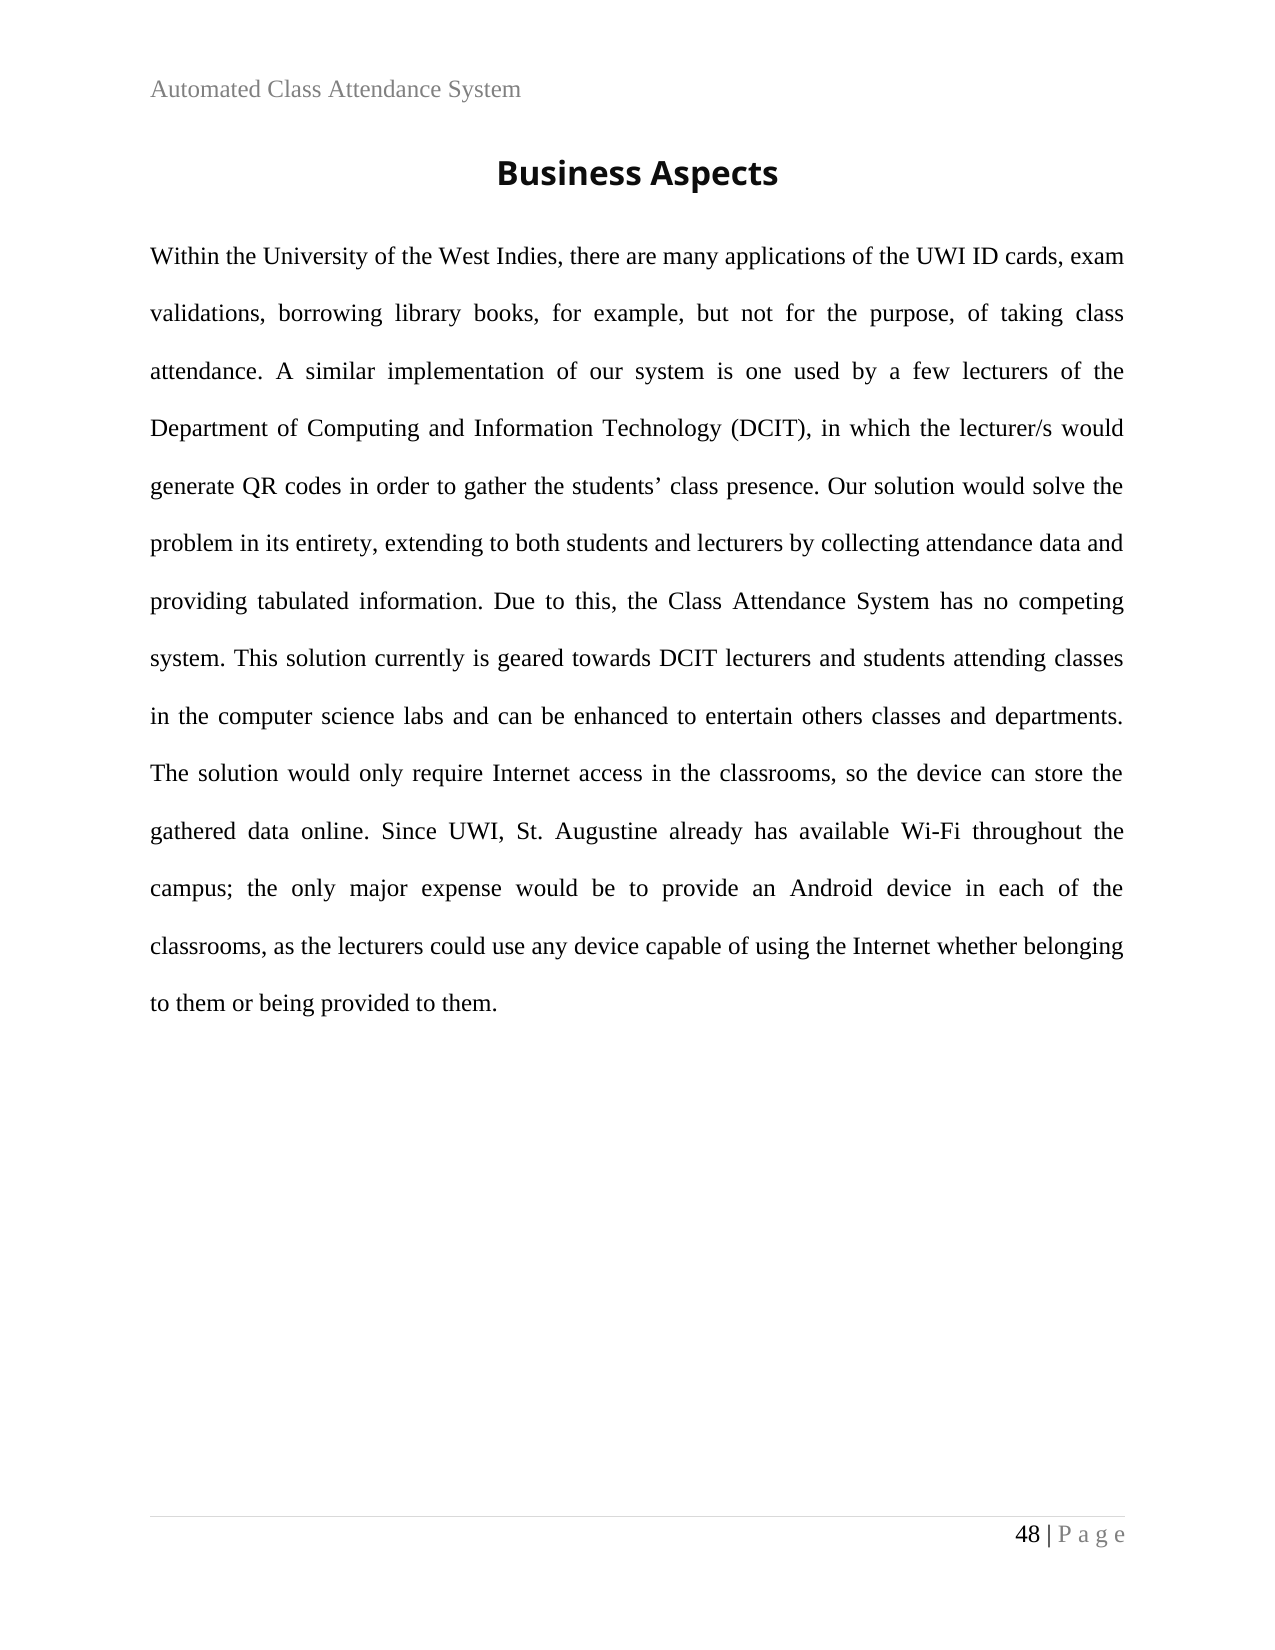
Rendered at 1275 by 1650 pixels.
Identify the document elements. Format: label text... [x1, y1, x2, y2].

text Within the University of the West Indies, there are many applications of the UWI ID cards, exam validations, borrowing library books, for example, but not for the purpose, of taking class attendance. A similar implementation of our system is one used by a few lecturers of the Department of Computing and Information Technology (DCIT), in which the lecturer/s would generate QR codes in order to gather the students’ class presence. Our solution would solve the problem in its entirety, extending to both students and lecturers by collecting attendance data and providing tabulated information. Due to this, the Class Attendance System has no competing system. This solution currently is geared towards DCIT lecturers and students attending classes in the computer science labs and can be enhanced to entertain others classes and departments. The solution would only require Internet access in the classrooms, so the device can store the gathered data online. Since UWI, St. Augustine already has available Wi-Fi throughout the campus; the only major expense would be to provide an Android device in each of the classrooms, as the lecturers could use any device capable of using the Internet whether belonging to them or being provided to them. [150, 241, 1125, 1017]
subtitle Business Aspects [150, 150, 1125, 195]
